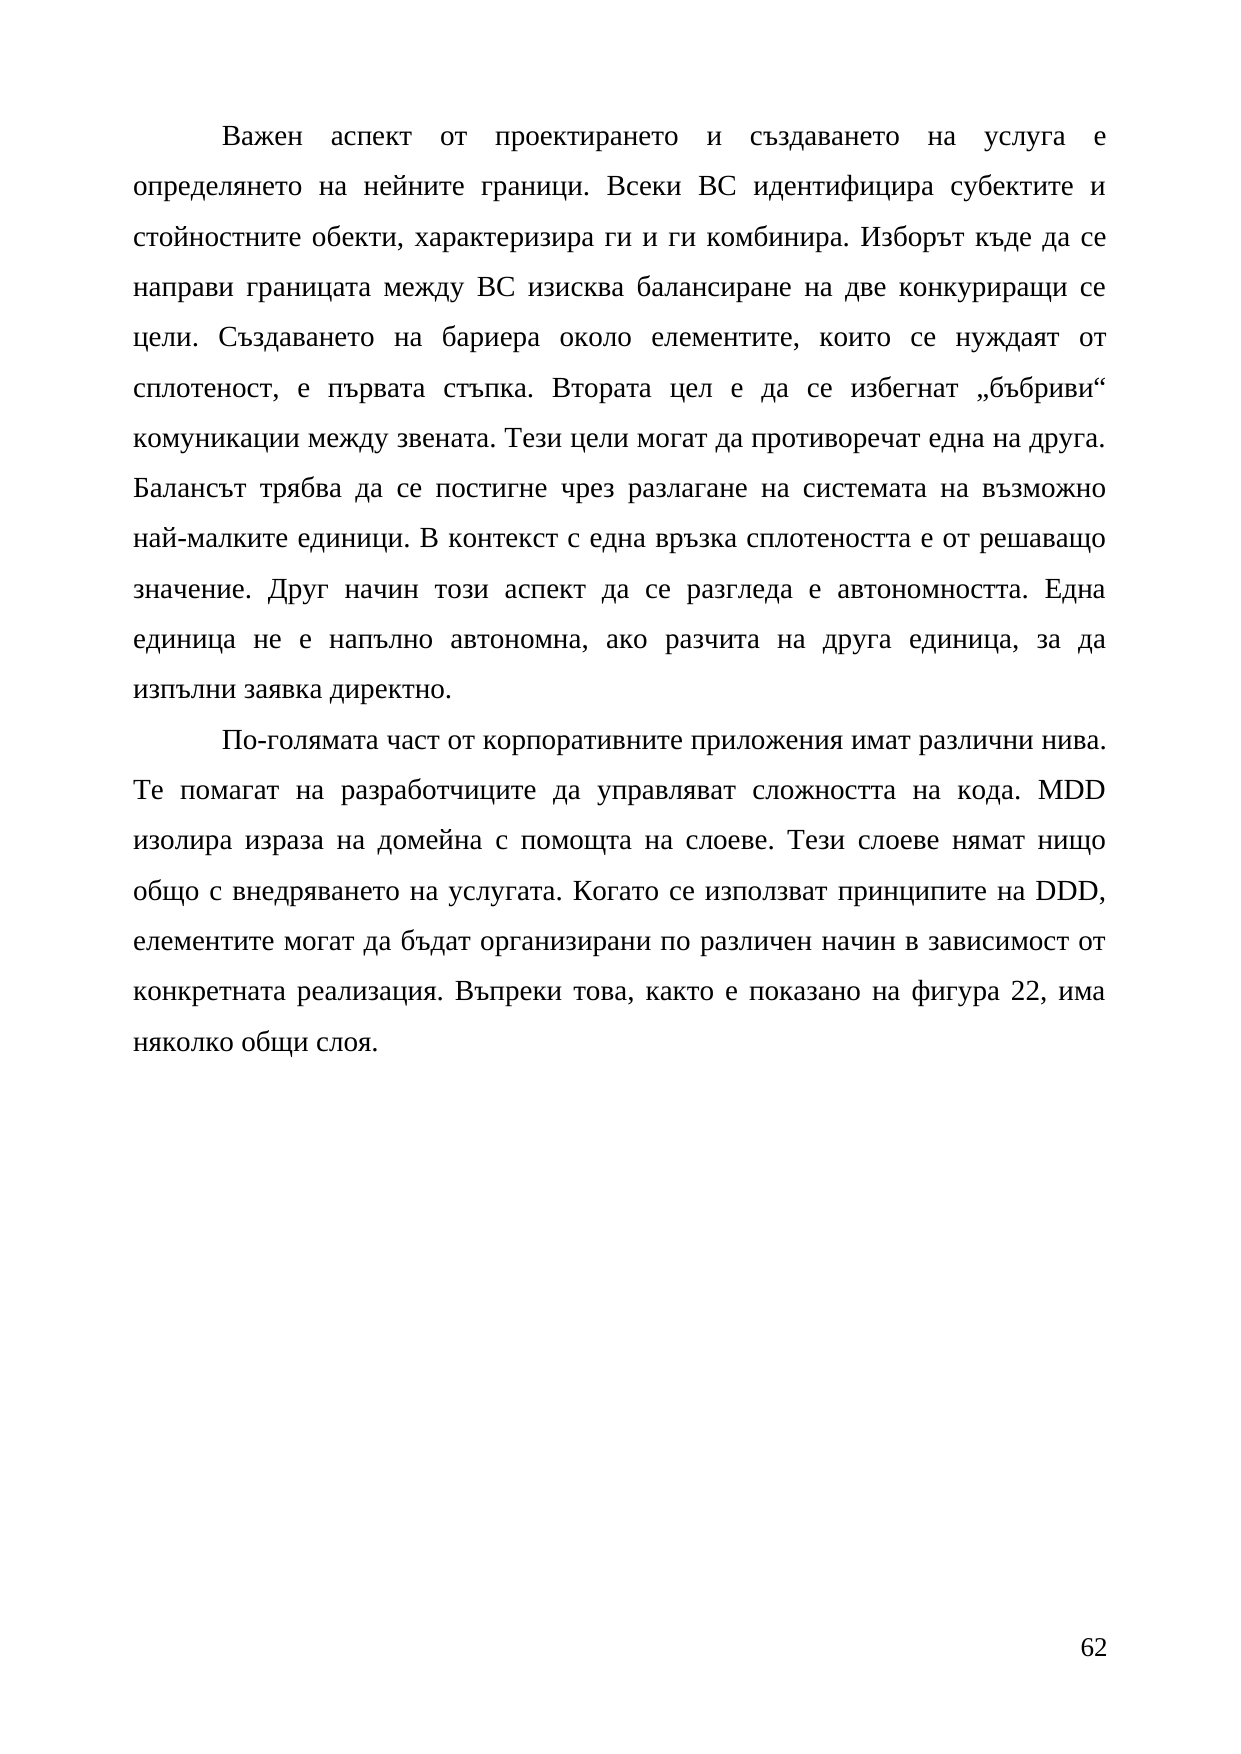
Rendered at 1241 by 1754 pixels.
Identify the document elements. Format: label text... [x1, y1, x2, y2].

text Важен аспект от проектирането и създаването на услуга е определянето на нейните граници. Всеки BC идентифицира субектите и стойностните обекти, характеризира ги и ги комбинира. Изборът къде да се направи границата между BC изисква балансиране на две конкуриращи се цели. Създаването на бариера около елементите, които се нуждаят от сплотеност, е първата стъпка. Втората цел е да се избегнат „бъбриви“ комуникации между звената. Тези цели могат да противоречат една на друга. Балансът трябва да се постигне чрез разлагане на системата на възможно най-малките единици. В контекст с една връзка сплотеността е от решаващо значение. Друг начин този аспект да се разгледа е автономността. Една единица не е напълно автономна, ако разчита на друга единица, за да изпълни заявка директно. [133, 118, 1107, 705]
text По-голямата част от корпоративните приложения имат различни нива. Те помагат на разработчиците да управляват сложността на кода. MDD изолира израза на домейна с помощта на слоеве. Тези слоеве нямат нищо общо с внедряването на услугата. Когато се използват принципите на DDD, елементите могат да бъдат организирани по различен начин в зависимост от конкретната реализация. Въпреки това, както е показано на фигура 22, има няколко общи слоя. [133, 722, 1107, 1057]
